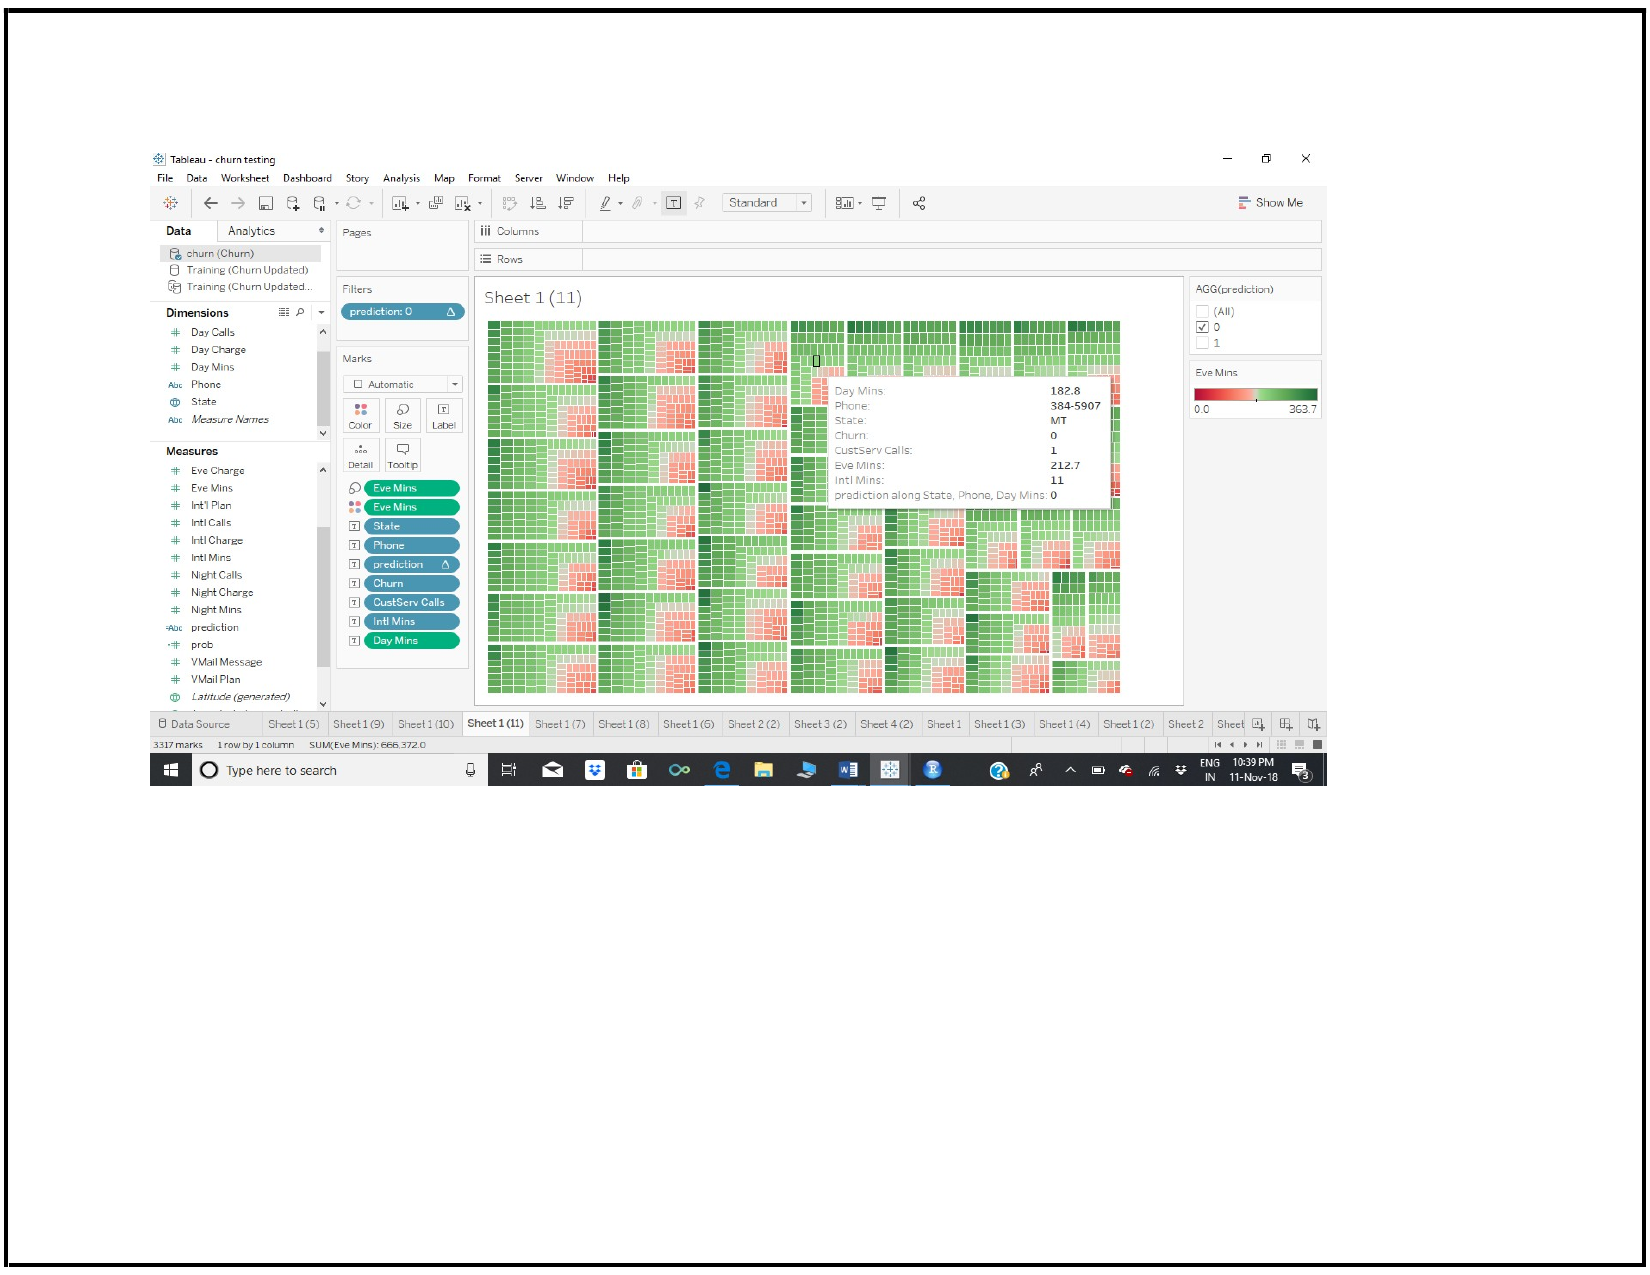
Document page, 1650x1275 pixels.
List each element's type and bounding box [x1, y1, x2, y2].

picture [150, 153, 1327, 786]
